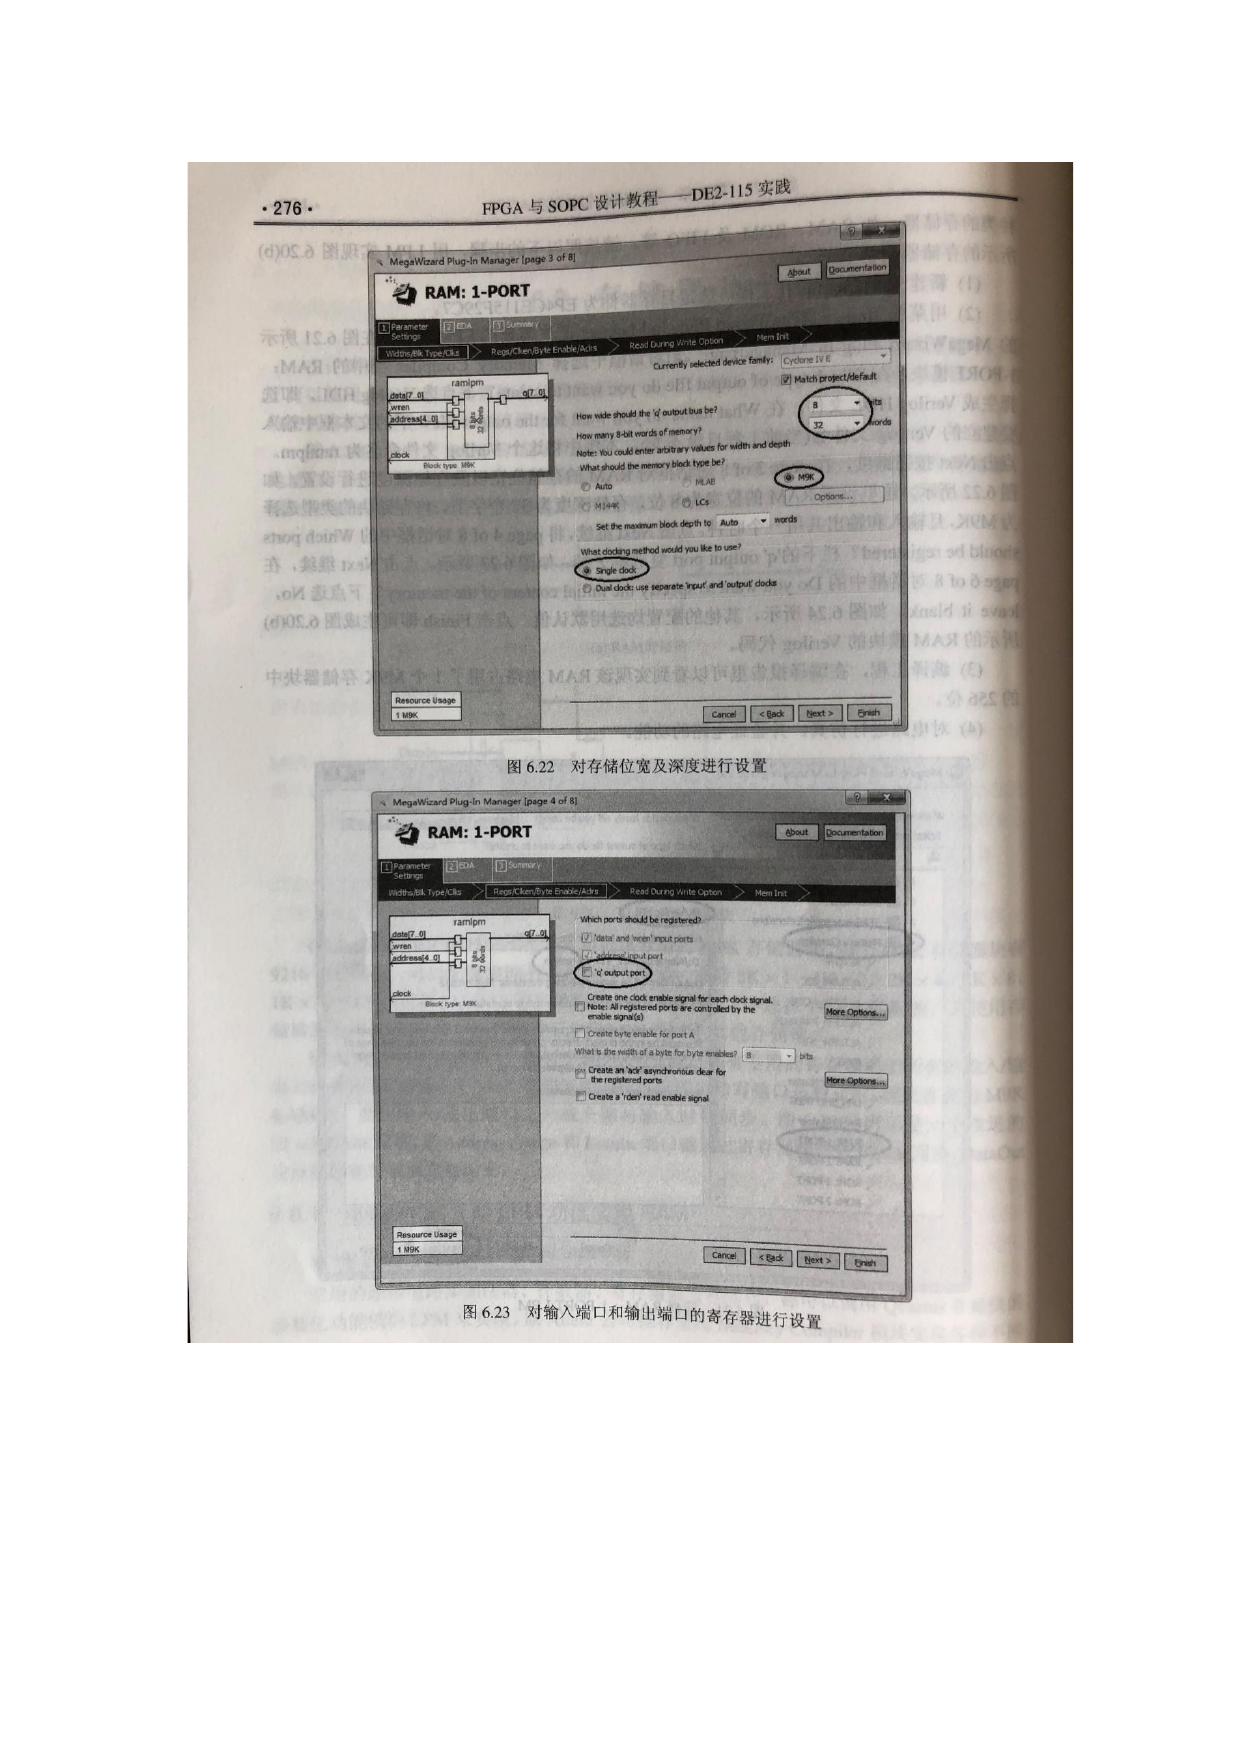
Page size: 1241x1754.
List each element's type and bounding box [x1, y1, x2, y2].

picture [187, 162, 1074, 1343]
